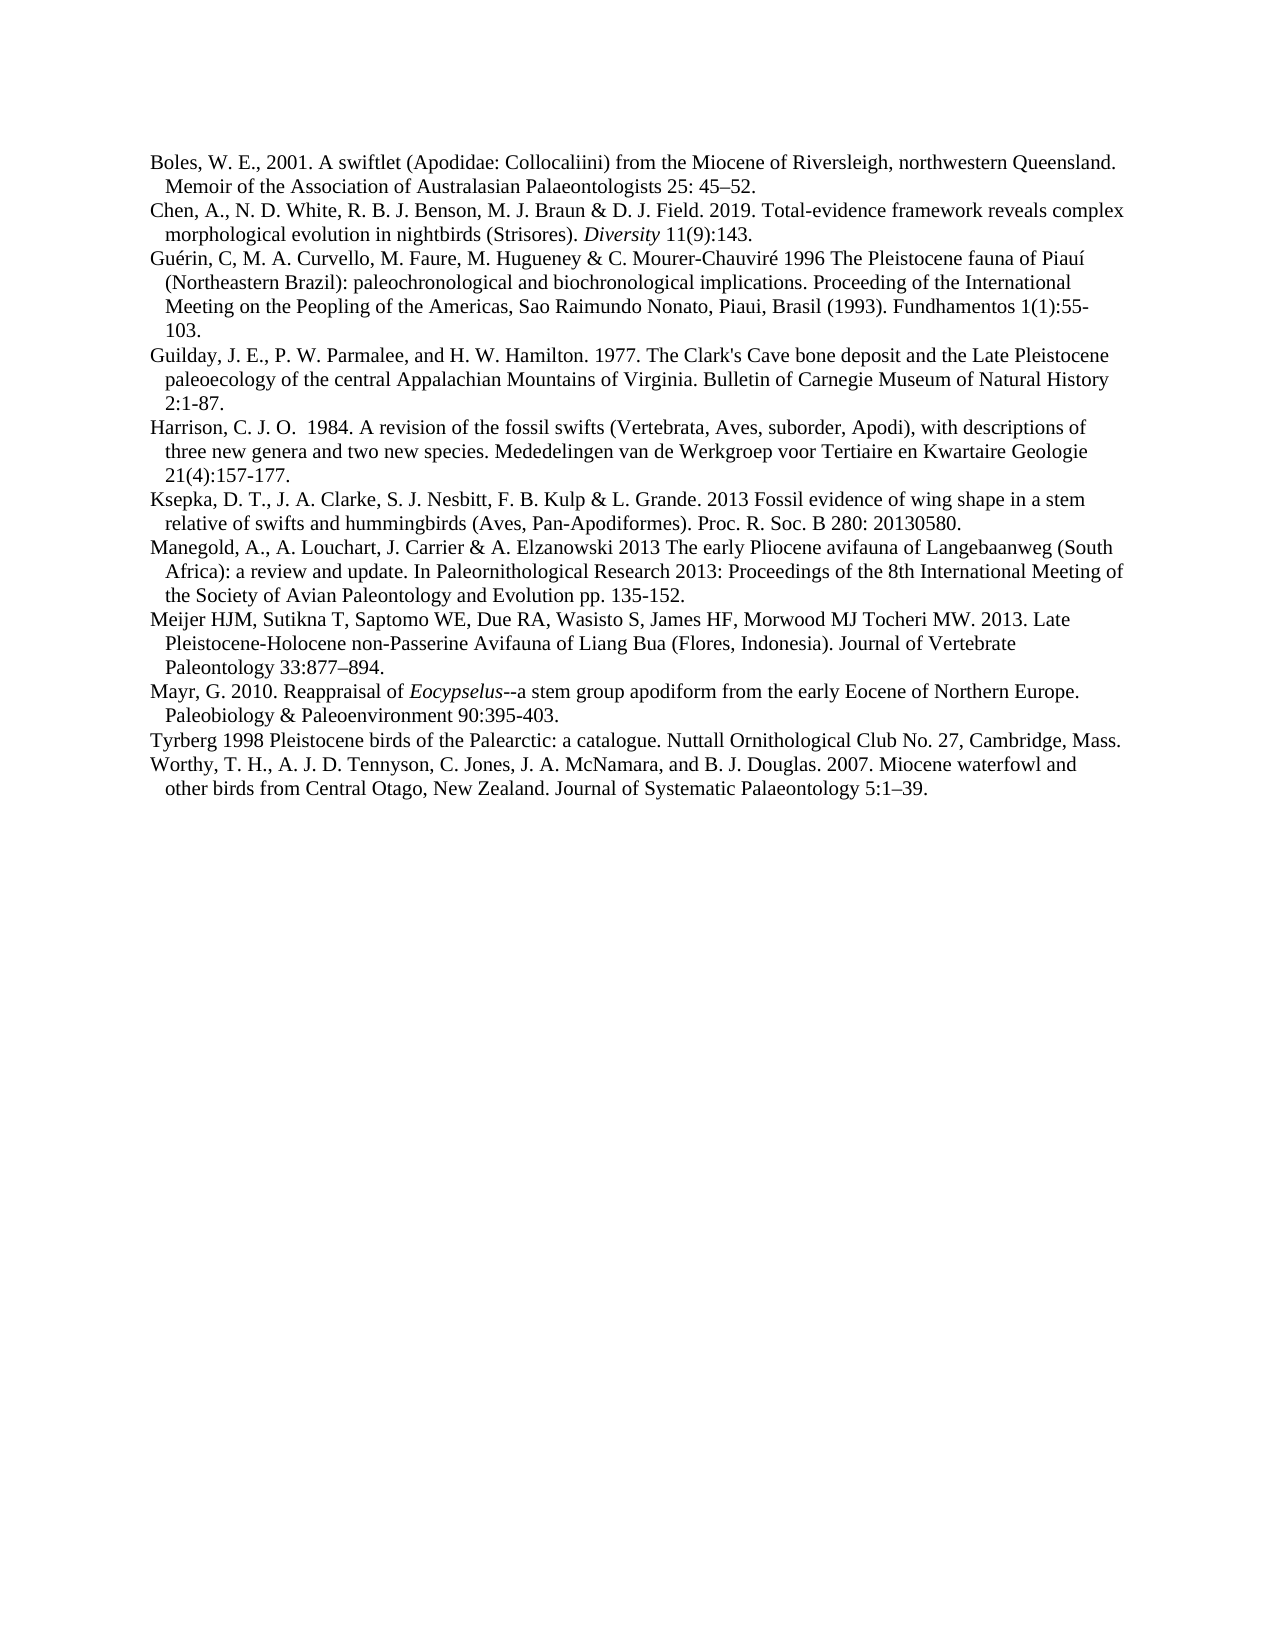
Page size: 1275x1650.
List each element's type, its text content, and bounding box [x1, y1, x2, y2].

text Guérin, C, M. A. Curvello, M. Faure, M. Hugueney & C. Mourer-Chauviré 1996 The Pleistocene fauna of Piauí (Northeastern Brazil): paleochronological and biochronological implications. Proceeding of the International Meeting on the Peopling of the Americas, Sao Raimundo Nonato, Piaui, Brasil (1993). Fundhamentos 1(1):55-103. [150, 246, 1125, 342]
text Meijer HJM, Sutikna T, Saptomo WE, Due RA, Wasisto S, James HF, Morwood MJ Tocheri MW. 2013. Late Pleistocene-Holocene non-Passerine Avifauna of Liang Bua (Flores, Indonesia). Journal of Vertebrate Paleontology 33:877–894. [150, 607, 1125, 679]
text Boles, W. E., 2001. A swiftlet (Apodidae: Collocaliini) from the Miocene of Riversleigh, northwestern Queensland. Memoir of the Association of Australasian Palaeontologists 25: 45–52. [150, 150, 1125, 198]
text Worthy, T. H., A. J. D. Tennyson, C. Jones, J. A. McNamara, and B. J. Douglas. 2007. Miocene waterfowl and other birds from Central Otago, New Zealand. Journal of Systematic Palaeontology 5:1–39. [150, 752, 1125, 800]
text Harrison, C. J. O. 1984. A revision of the fossil swifts (Vertebrata, Aves, suborder, Apodi), with descriptions of three new genera and two new species. Mededelingen van de Werkgroep voor Tertiaire en Kwartaire Geologie 21(4):157-177. [150, 415, 1125, 487]
text Manegold, A., A. Louchart, J. Carrier & A. Elzanowski 2013 The early Pliocene avifauna of Langebaanweg (South Africa): a review and update. In Paleornithological Research 2013: Proceedings of the 8th International Meeting of the Society of Avian Paleontology and Evolution pp. 135-152. [150, 535, 1125, 607]
text Chen, A., N. D. White, R. B. J. Benson, M. J. Braun & D. J. Field. 2019. Total-evidence framework reveals complex morphological evolution in nightbirds (Strisores). Diversity 11(9):143. [150, 198, 1125, 246]
text Guilday, J. E., P. W. Parmalee, and H. W. Hamilton. 1977. The Clark's Cave bone deposit and the Late Pleistocene paleoecology of the central Appalachian Mountains of Virginia. Bulletin of Carnegie Museum of Natural History 2:1-87. [150, 342, 1125, 415]
text Ksepka, D. T., J. A. Clarke, S. J. Nesbitt, F. B. Kulp & L. Grande. 2013 Fossil evidence of wing shape in a stem relative of swifts and hummingbirds (Aves, Pan-Apodiformes). Proc. R. Soc. B 280: 20130580. [150, 487, 1125, 535]
text Mayr, G. 2010. Reappraisal of Eocypselus--a stem group apodiform from the early Eocene of Northern Europe. Paleobiology & Paleoenvironment 90:395-403. [150, 679, 1125, 727]
text Tyrberg 1998 Pleistocene birds of the Palearctic: a catalogue. Nuttall Ornithological Club No. 27, Cambridge, Mass. [150, 727, 1125, 752]
